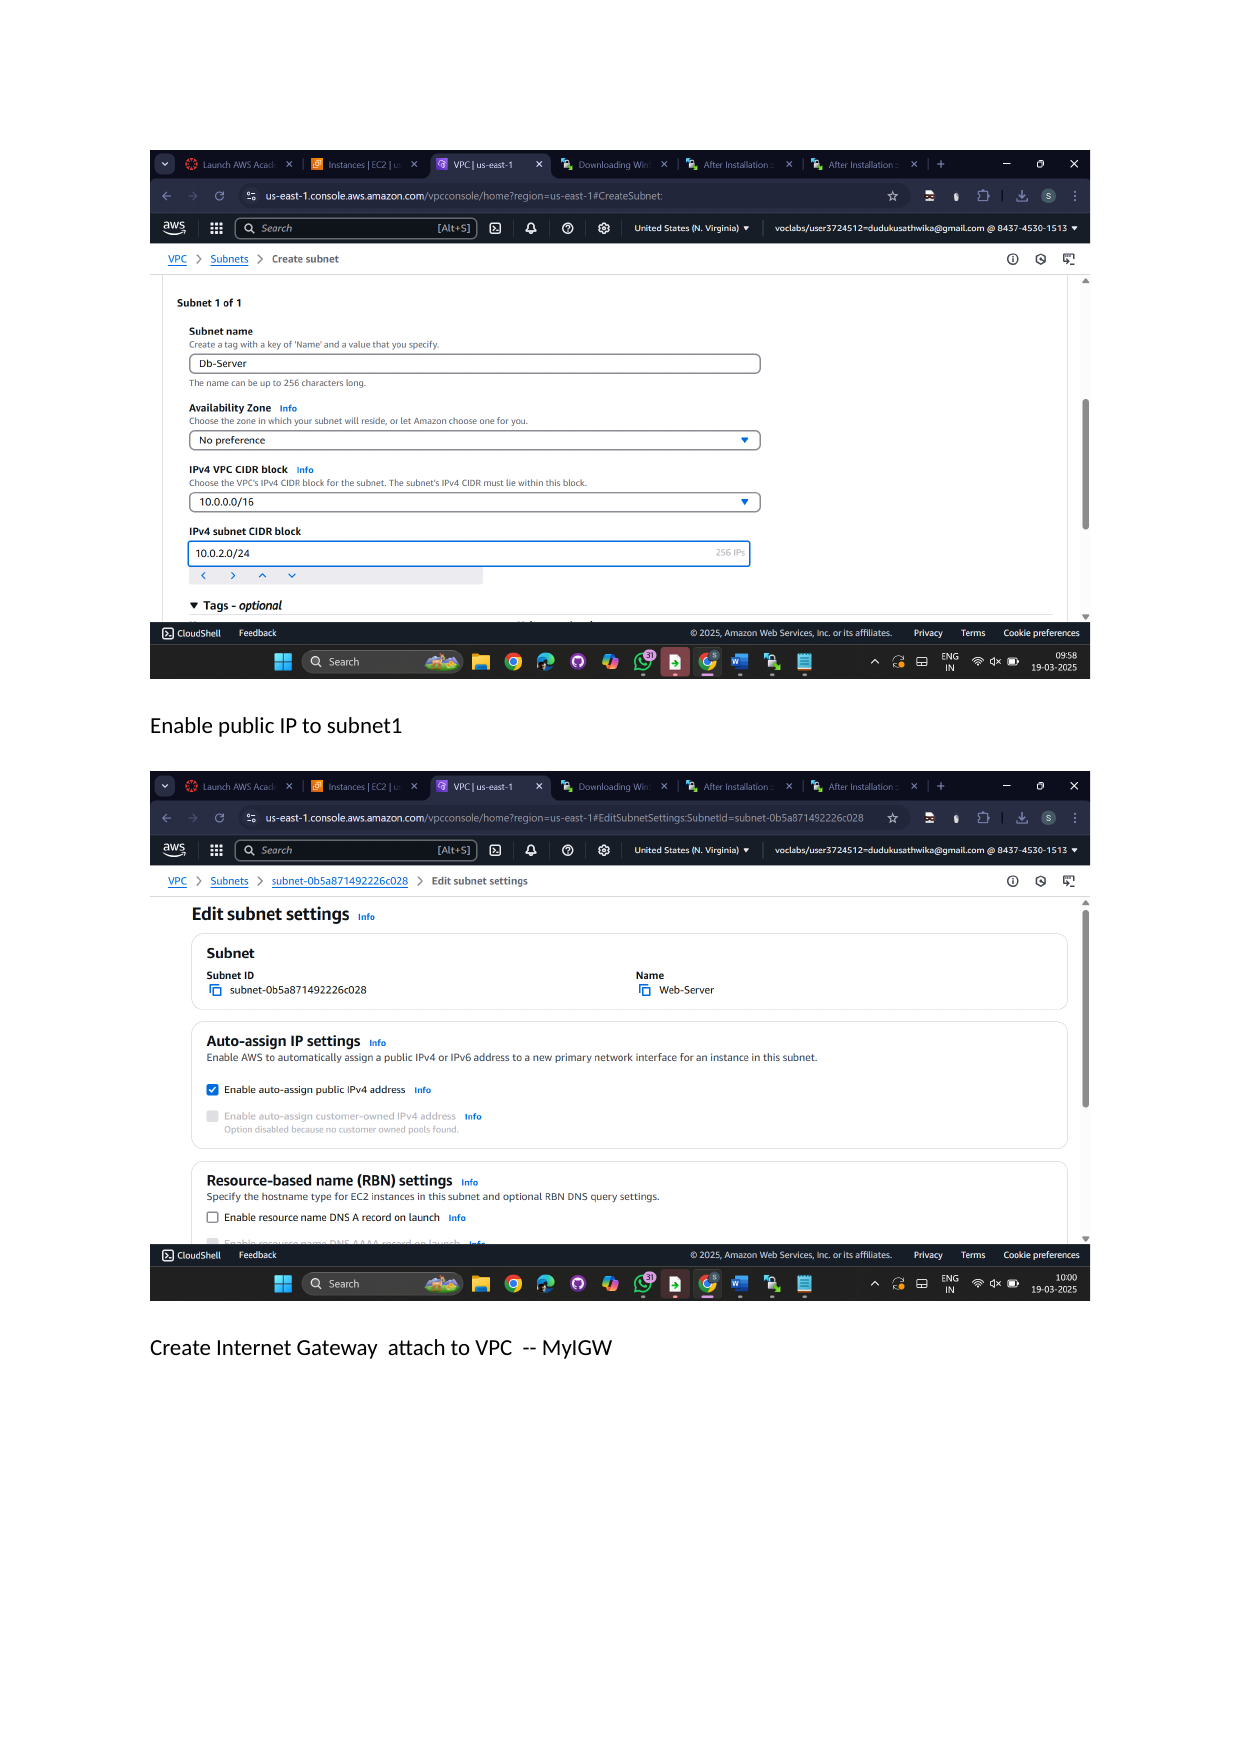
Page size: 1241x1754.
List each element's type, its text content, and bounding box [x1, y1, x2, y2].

picture [150, 771, 1091, 1301]
picture [150, 150, 1091, 679]
text Provide ipv4 CIDR -10.0.0.0/16 successfully vpc created create two subnets: 1st subnet: subnet1 - 10.0.1.0/24 - Web-Server subnet2 - 10.0.2.0/24 - Db-Server Enable public IP to subnet1 Create Internet Gateway attach to VPC -- MyIGW Create Route table -- InternetRT Attach Route table to subnet1 go to actions->edit subnet associations Attach Route table to Internet Gateway go to actions->edit routes Now, Lets launch web-server in public subnet. [150, 679, 1090, 771]
text Provide ipv4 CIDR -10.0.0.0/16 successfully vpc created create two subnets: 1st subnet: subnet1 - 10.0.1.0/24 - Web-Server subnet2 - 10.0.2.0/24 - Db-Server Enable public IP to subnet1 Create Internet Gateway attach to VPC -- MyIGW Create Route table -- InternetRT Attach Route table to subnet1 go to actions->edit subnet associations Attach Route table to Internet Gateway go to actions->edit routes Now, Lets launch web-server in public subnet. [150, 1301, 1090, 1391]
